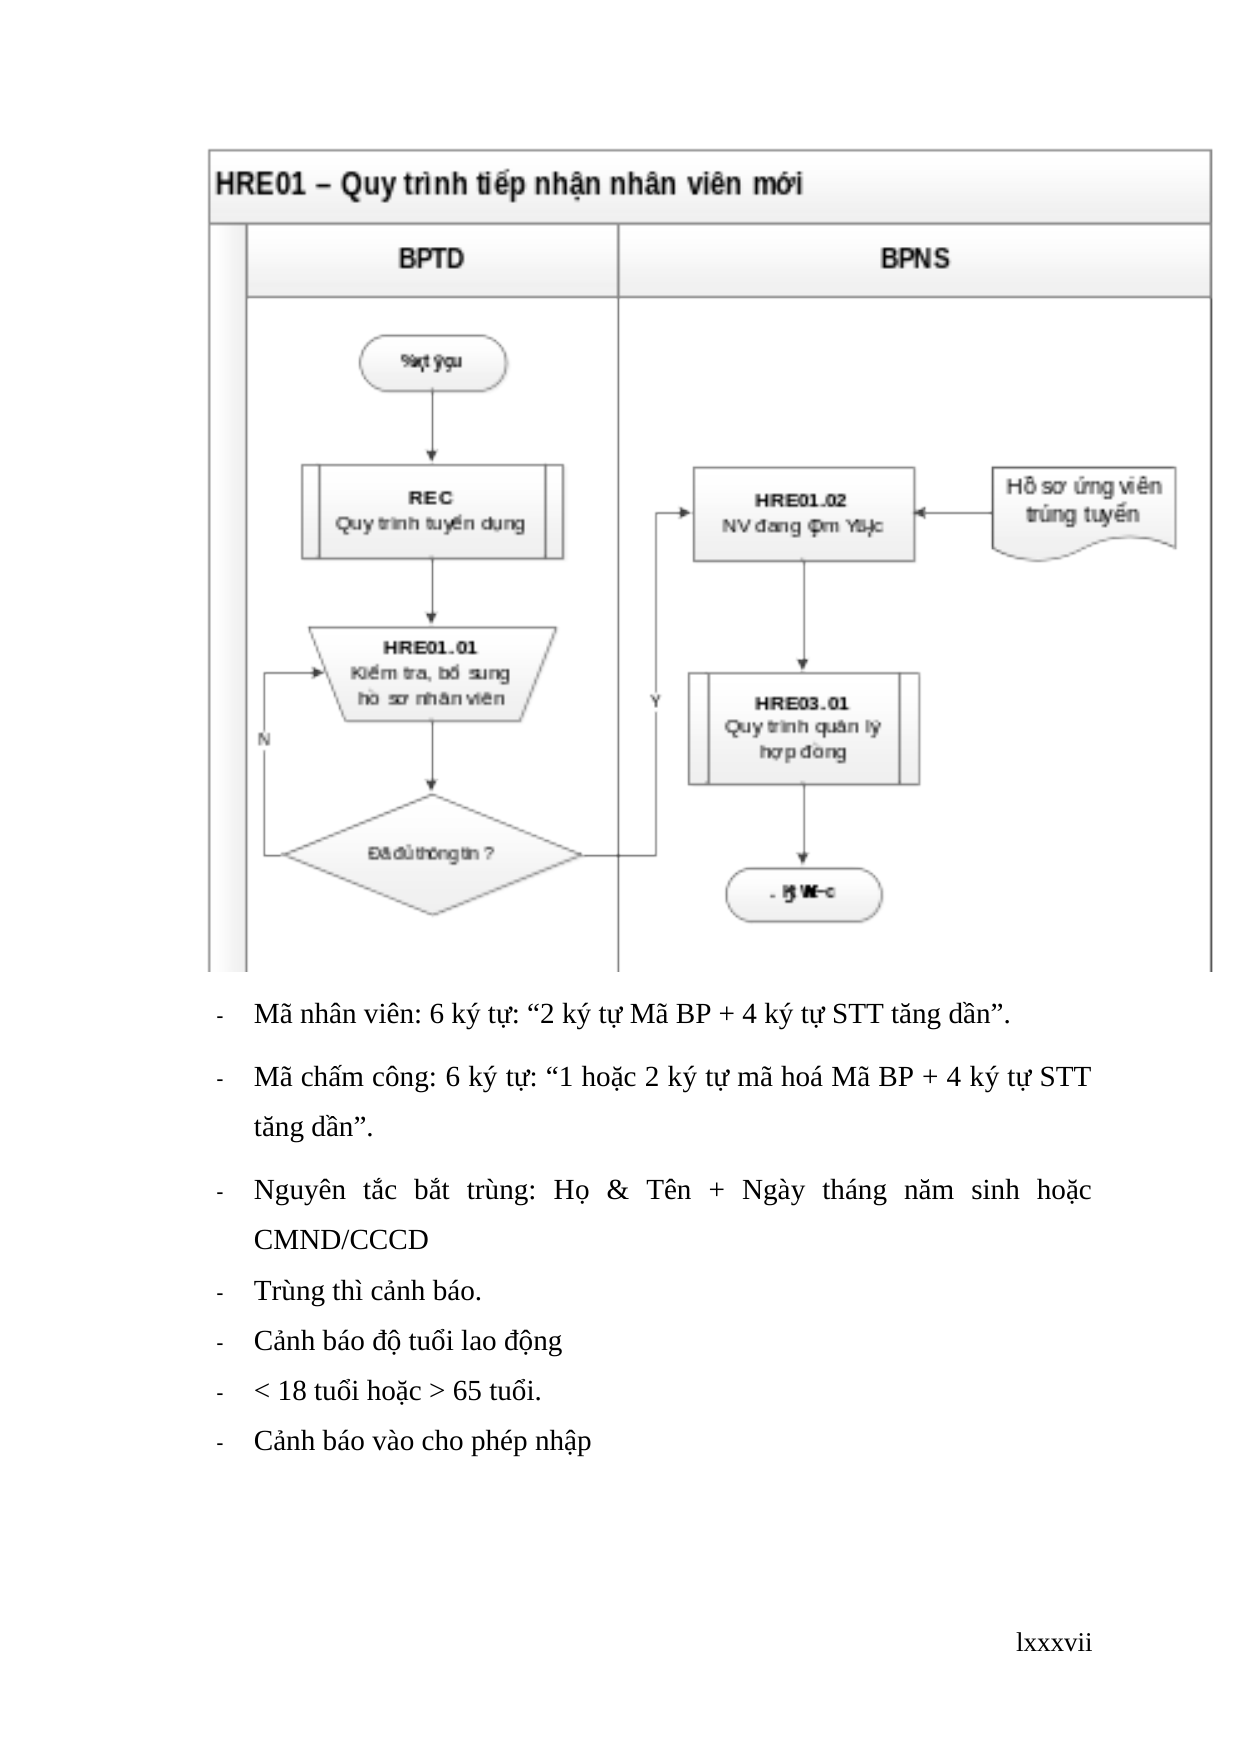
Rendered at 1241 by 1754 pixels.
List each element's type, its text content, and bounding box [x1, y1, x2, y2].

list Mã chấm công: 6 ký tự: “1 hoặc 2 ký tự mã hoá Mã BP + 4 ký tự STT tăng dần”. [216, 1059, 1092, 1143]
list Cảnh báo độ tuổi lao động [216, 1323, 1092, 1356]
list Trùng thì cảnh báo. [216, 1273, 1092, 1306]
list Cảnh báo vào cho phép nhập [216, 1423, 1092, 1457]
list Nguyên tắc bắt trùng: Họ & Tên + Ngày tháng năm sinh hoặc CMND/CCCD [216, 1172, 1092, 1256]
list Mã nhân viên: 6 ký tự: “2 ký tự Mã BP + 4 ký tự STT tăng dần”. [216, 996, 1092, 1029]
list < 18 tuổi hoặc > 65 tuổi. [216, 1373, 1092, 1407]
